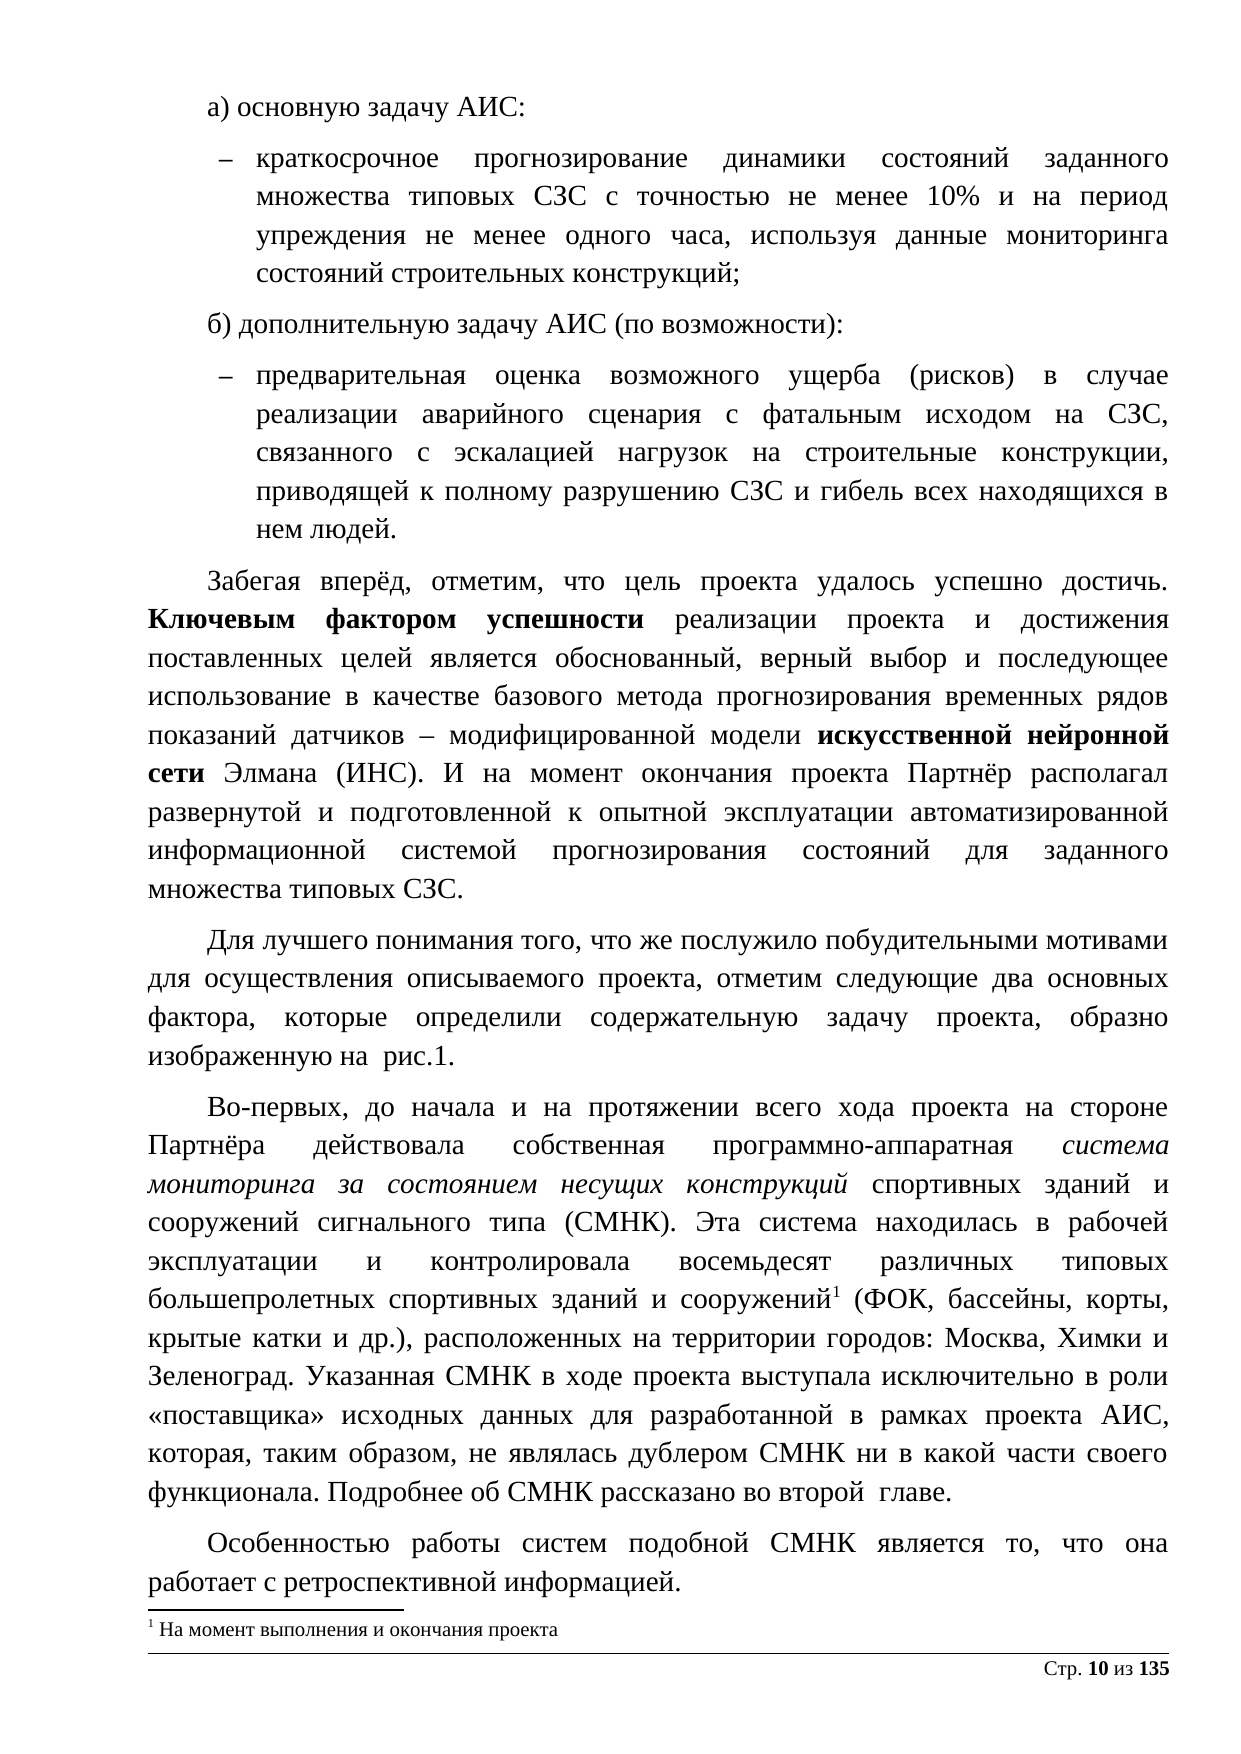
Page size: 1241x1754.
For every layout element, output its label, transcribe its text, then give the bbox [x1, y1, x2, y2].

text а) основную задачу АИС: [148, 89, 1169, 122]
text Особенностью работы систем подобной СМНК является то, что она работает с ретроспективной информацией. [148, 1525, 1169, 1597]
list краткосрочное прогнозирование динамики состояний заданного множества типовых СЗС с точностью не менее 10% и на период упреждения не менее одного часа, используя данные мониторинга состояний строительных конструкций; [218, 140, 1169, 289]
text Для лучшего понимания того, что же послужило побудительными мотивами для осуществления описываемого проекта, отметим следующие два основных фактора, которые определили содержательную задачу проекта, образно изображенную на рис.1. [148, 922, 1169, 1071]
text Во-первых, до начала и на протяжении всего хода проекта на стороне Партнёра действовала собственная программно-аппаратная система мониторинга за состоянием несущих конструкций спортивных зданий и сооружений сигнального типа (СМНК). Эта система находилась в рабочей эксплуатации и контролировала восемьдесят различных типовых большепролетных спортивных зданий и сооружений (ФОК, бассейны, корты, крытые катки и др.), расположенных на территории городов: Москва, Химки и Зеленоград. Указанная СМНК в ходе проекта выступала исключительно в роли «поставщика» исходных данных для разработанной в рамках проекта АИС, которая, таким образом, не являлась дублером СМНК ни в какой части своего функционала. Подробнее об СМНК рассказано во второй главе. [148, 1089, 1169, 1508]
text б) дополнительную задачу АИС (по возможности): [148, 306, 1169, 340]
text Забегая вперёд, отметим, что цель проекта удалось успешно достичь. Ключевым фактором успешности реализации проекта и достижения поставленных целей является обоснованный, верный выбор и последующее использование в качестве базового метода прогнозирования временных рядов показаний датчиков – модифицированной модели искусственной нейронной сети Элмана (ИНС). И на момент окончания проекта Партнёр располагал развернутой и подготовленной к опытной эксплуатации автоматизированной информационной системой прогнозирования состояний для заданного множества типовых СЗС. [148, 563, 1169, 904]
list предварительная оценка возможного ущерба (рисков) в случае реализации аварийного сценария с фатальным исходом на СЗС, связанного с эскалацией нагрузок на строительные конструкции, приводящей к полному разрушению СЗС и гибель всех находящихся в нем людей. [218, 357, 1169, 545]
